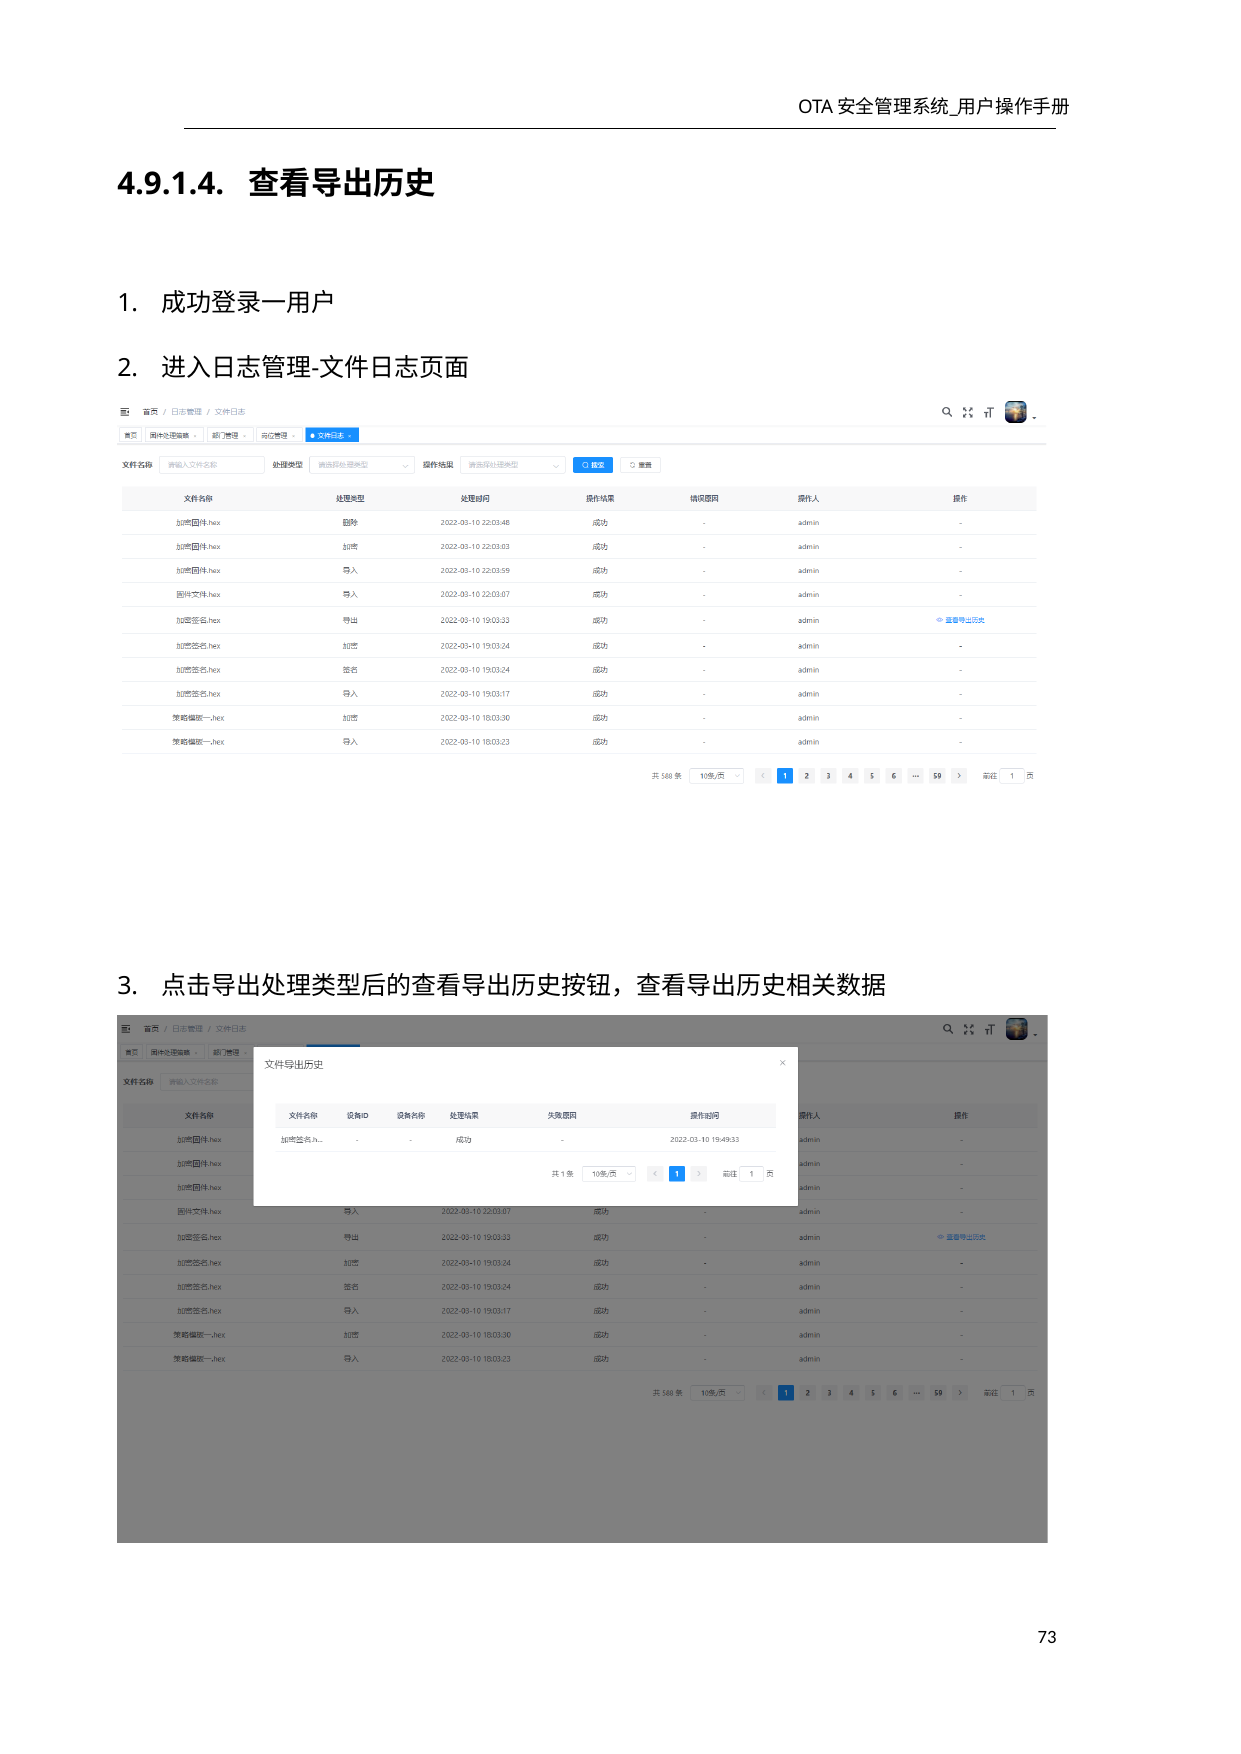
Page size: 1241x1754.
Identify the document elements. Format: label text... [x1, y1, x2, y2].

picture [117, 398, 1047, 926]
list 点击导出处理类型后的查看导出历史按钮，查看导出历史相关数据 [117, 951, 1161, 1016]
list 进入日志管理-文件日志页面 [117, 333, 1161, 398]
list 成功登录一用户 [117, 268, 1161, 333]
subtitle 查看导出历史 [117, 148, 1161, 213]
picture [117, 1015, 1048, 1543]
